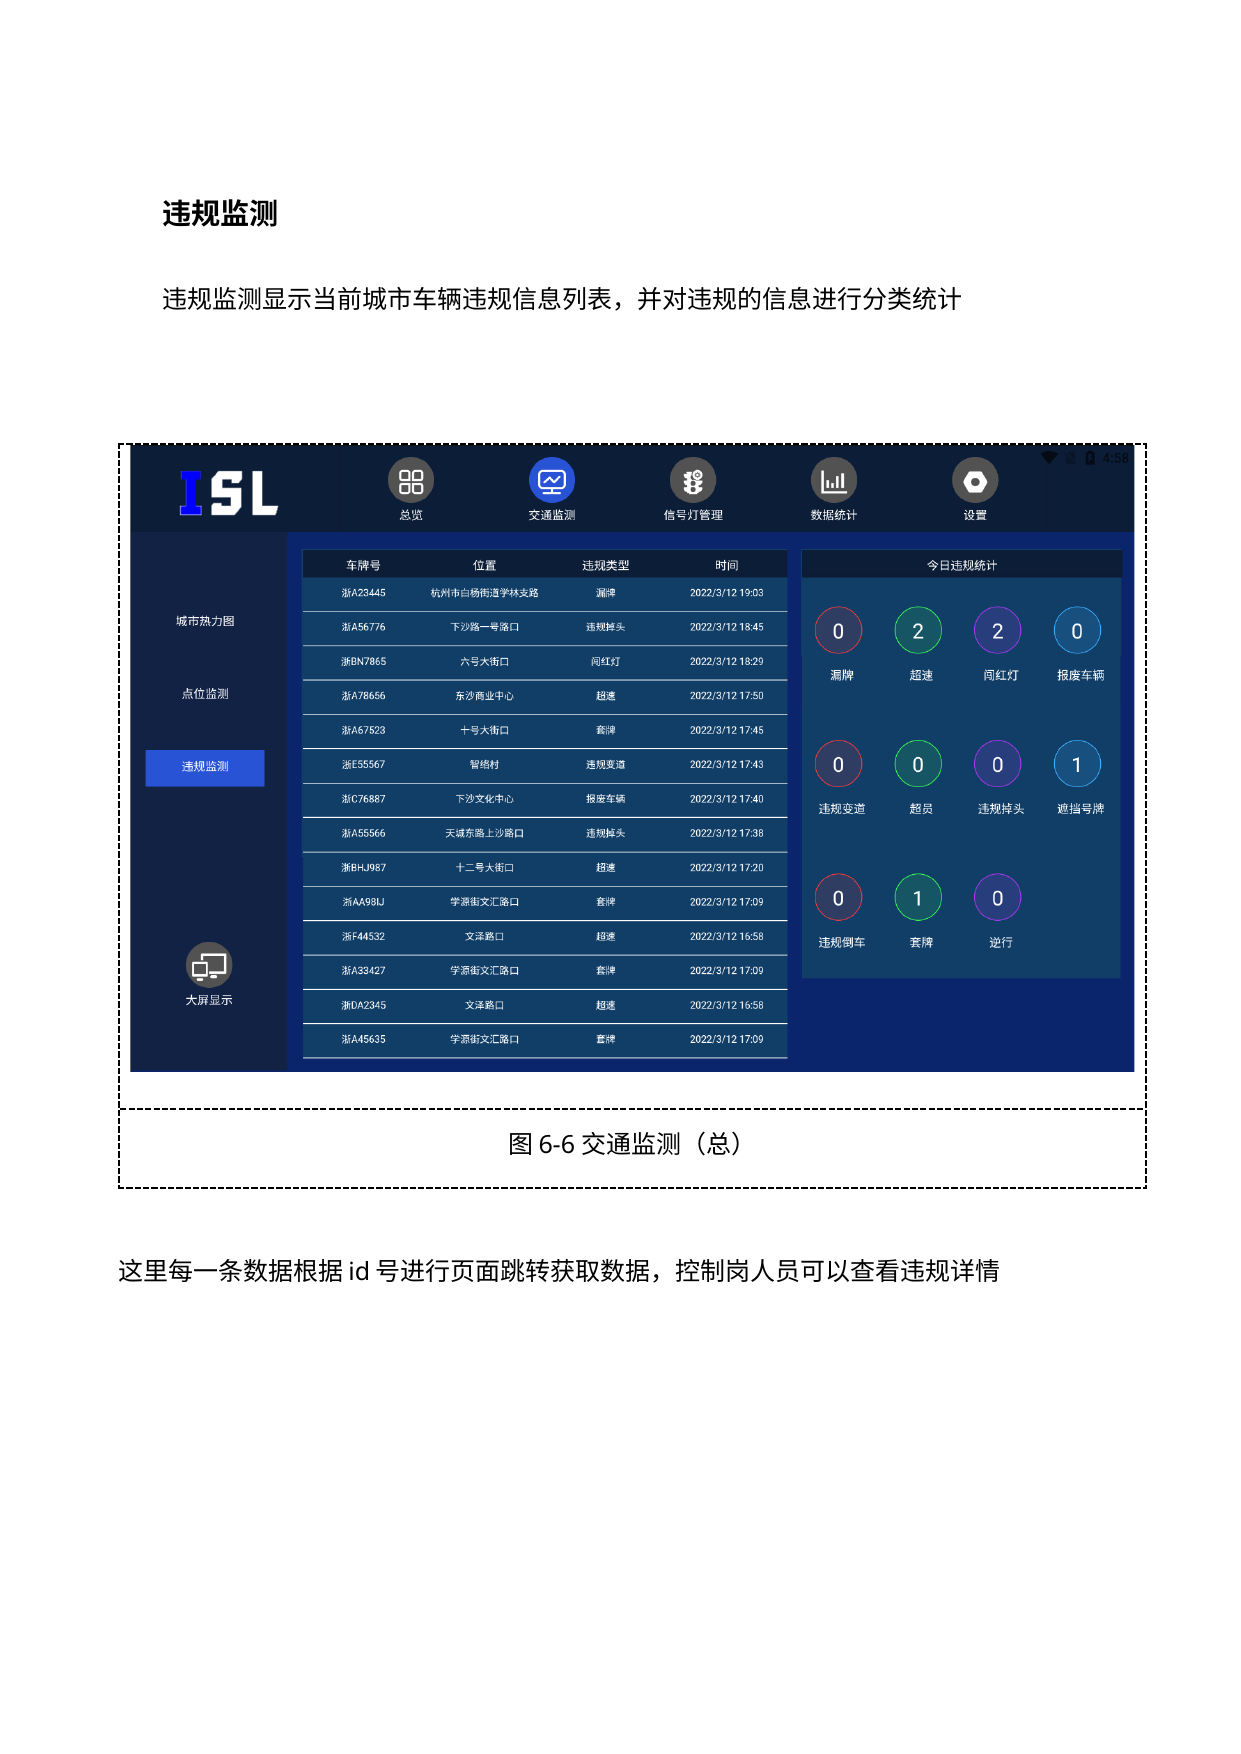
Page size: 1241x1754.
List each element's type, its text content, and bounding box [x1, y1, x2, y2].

text 违规监测显示当前城市车辆违规信息列表，并对违规的信息进行分类统计 [118, 265, 1122, 330]
table_header [119, 443, 1146, 1108]
text 这里每一条数据根据id号进行页面跳转获取数据，控制岗人员可以查看违规详情 [118, 1237, 1122, 1302]
text 违规监测 [118, 179, 1122, 244]
picture [130, 445, 1135, 1072]
table_cell [119, 1108, 1146, 1187]
